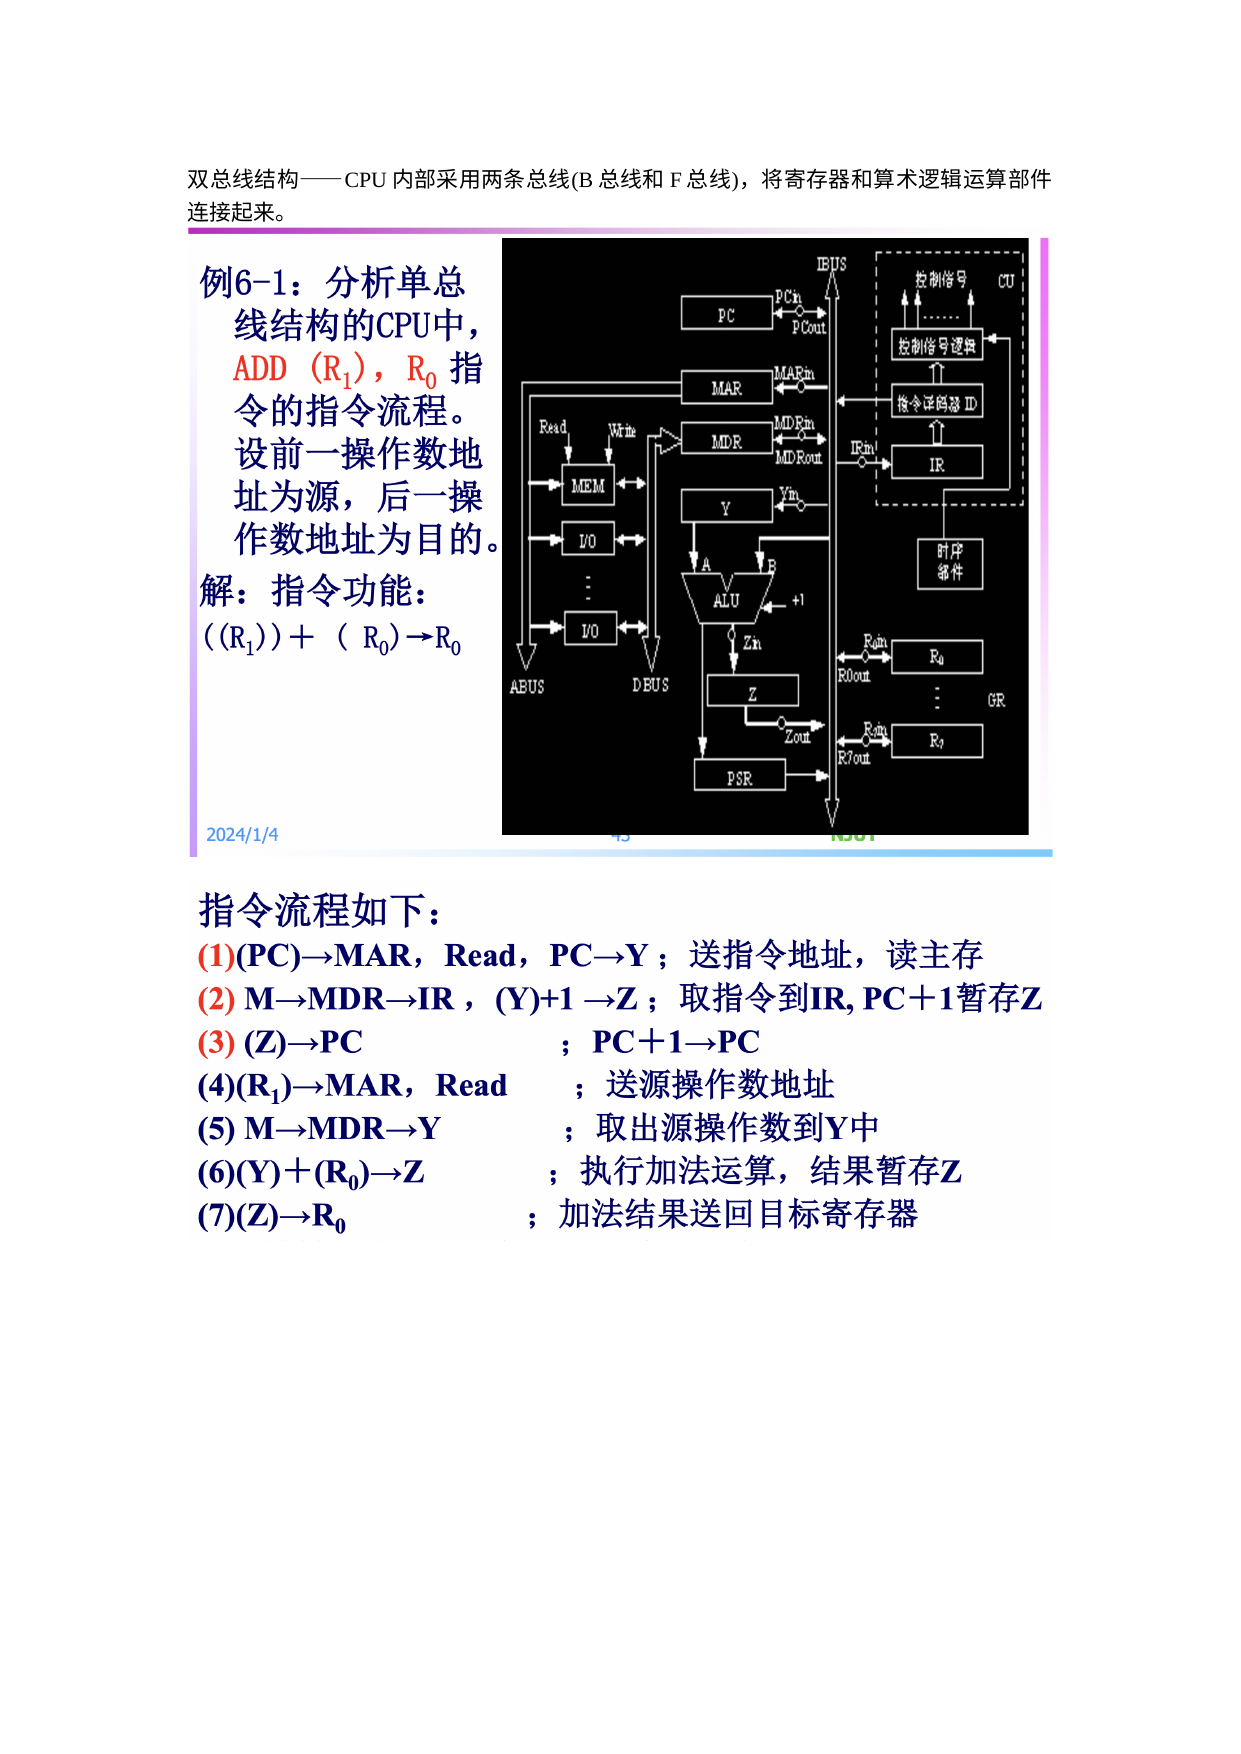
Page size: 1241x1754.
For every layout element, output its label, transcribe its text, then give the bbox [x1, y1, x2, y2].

picture [187, 227, 1053, 857]
picture [187, 877, 1053, 1241]
text 双总线结构——CPU内部采用两条总线(B总线和F总线)，将寄存器和算术逻辑运算部件连接起来。 [187, 162, 1053, 227]
